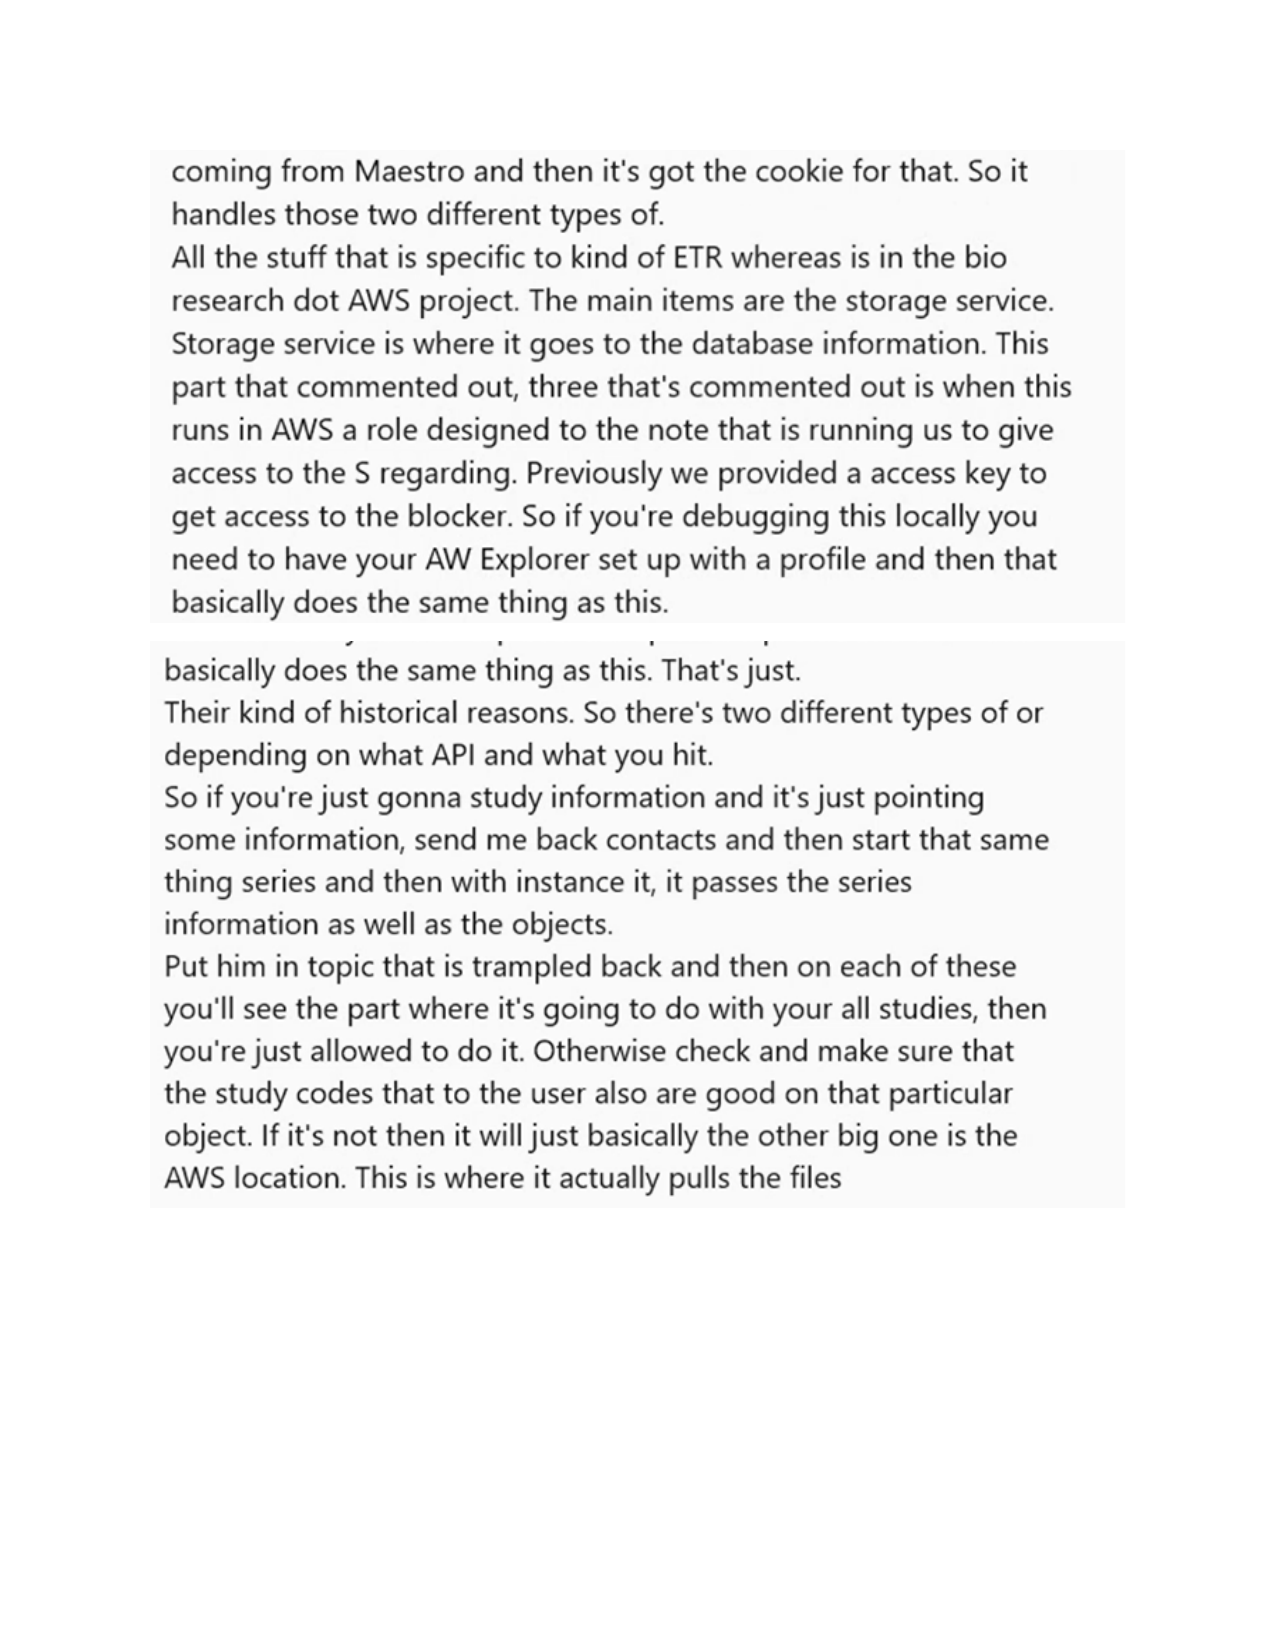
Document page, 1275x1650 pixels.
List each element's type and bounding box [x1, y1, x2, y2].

picture [150, 641, 1125, 1208]
picture [150, 150, 1125, 623]
